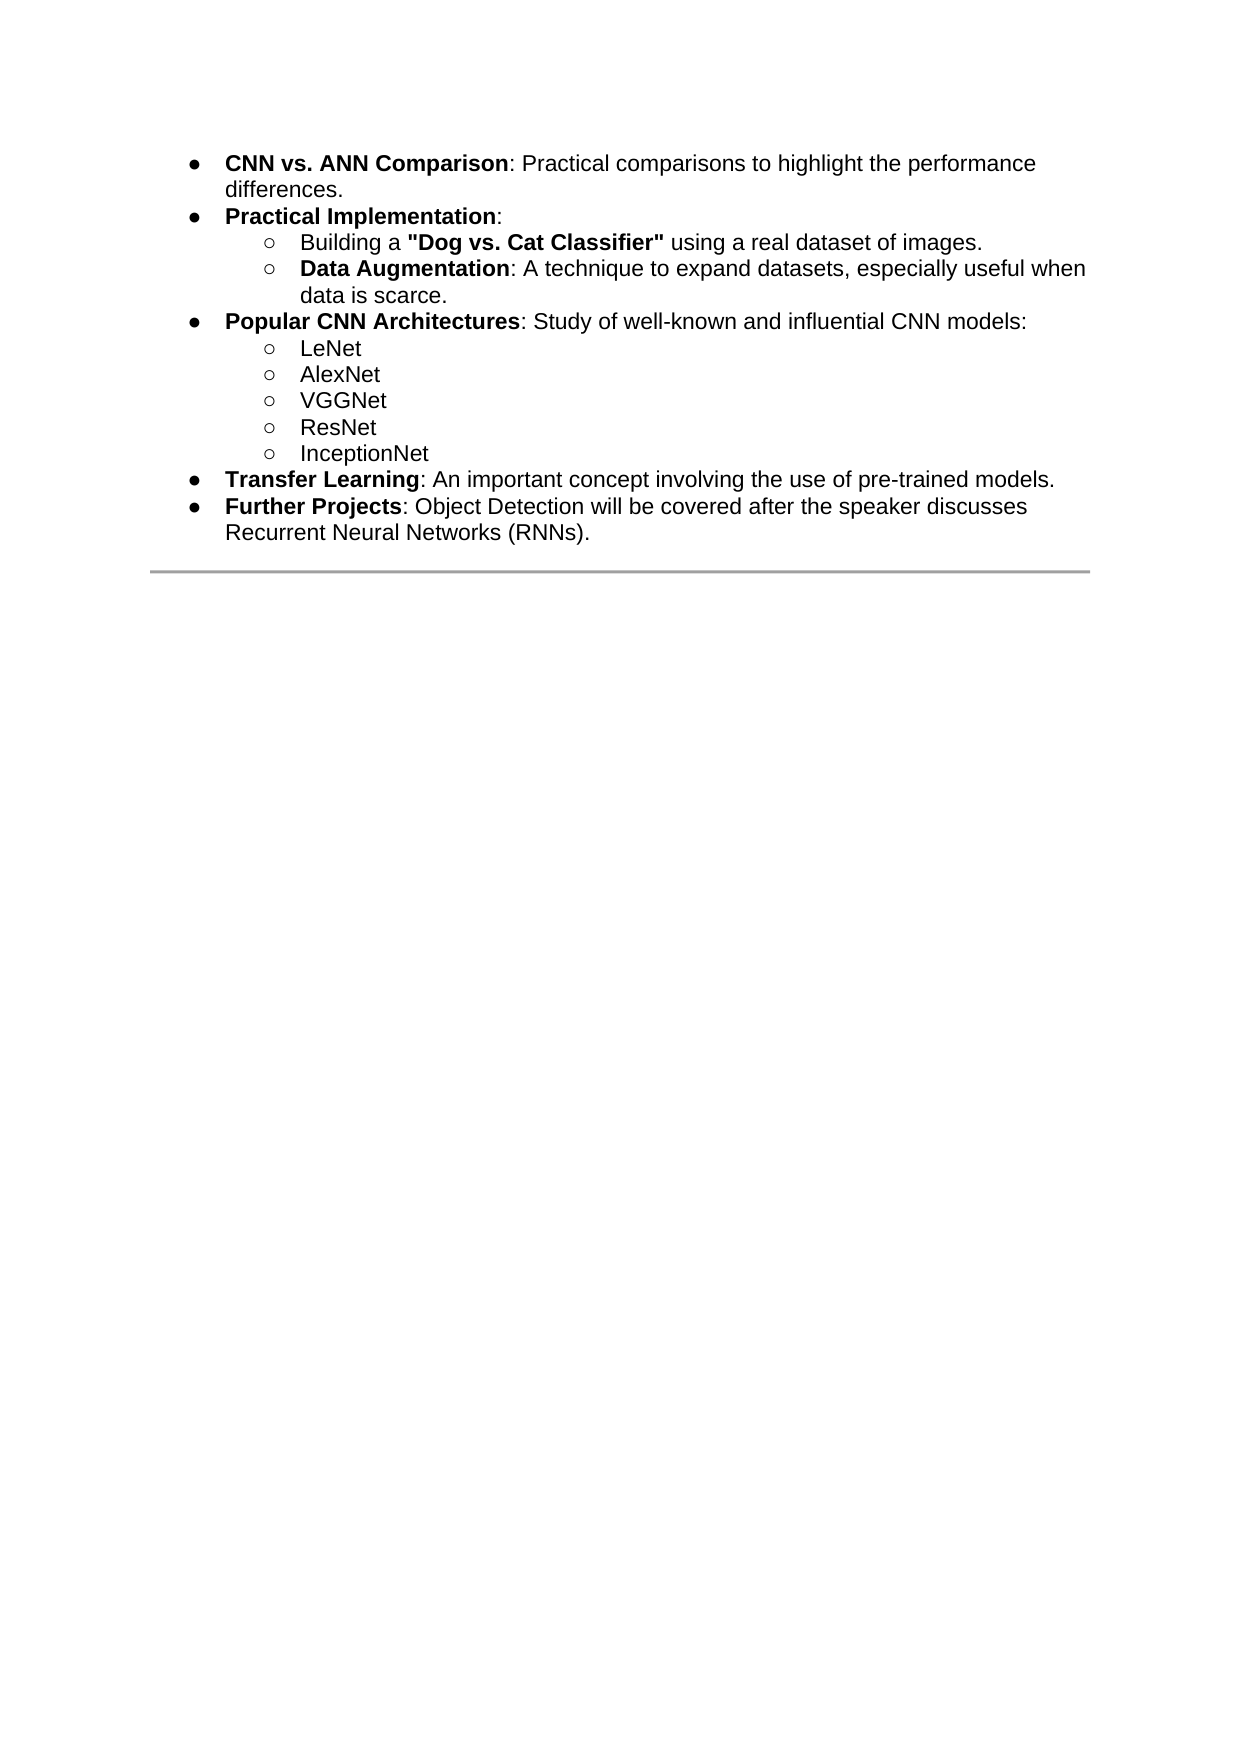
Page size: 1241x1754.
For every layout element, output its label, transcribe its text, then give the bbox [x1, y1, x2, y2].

list Data Augmentation: A technique to expand datasets, especially useful when data is scarce. [262, 255, 1090, 308]
list Transfer Learning: An important concept involving the use of pre-trained models. [187, 466, 1090, 493]
list Practical Implementation: [187, 203, 1090, 229]
list ResNet [262, 413, 1090, 440]
list AlexNet [262, 361, 1090, 387]
list CNN vs. ANN Comparison: Practical comparisons to highlight the performance differences. [187, 150, 1090, 203]
list VGGNet [262, 387, 1090, 413]
list Building a "Dog vs. Cat Classifier" using a real dataset of images. [262, 229, 1090, 255]
list Popular CNN Architectures: Study of well-known and influential CNN models: [187, 308, 1090, 334]
list Further Projects: Object Detection will be covered after the speaker discusses Recurrent Neural Networks (RNNs). [187, 493, 1090, 545]
list InceptionNet [262, 440, 1090, 466]
list LeNet [262, 334, 1090, 361]
